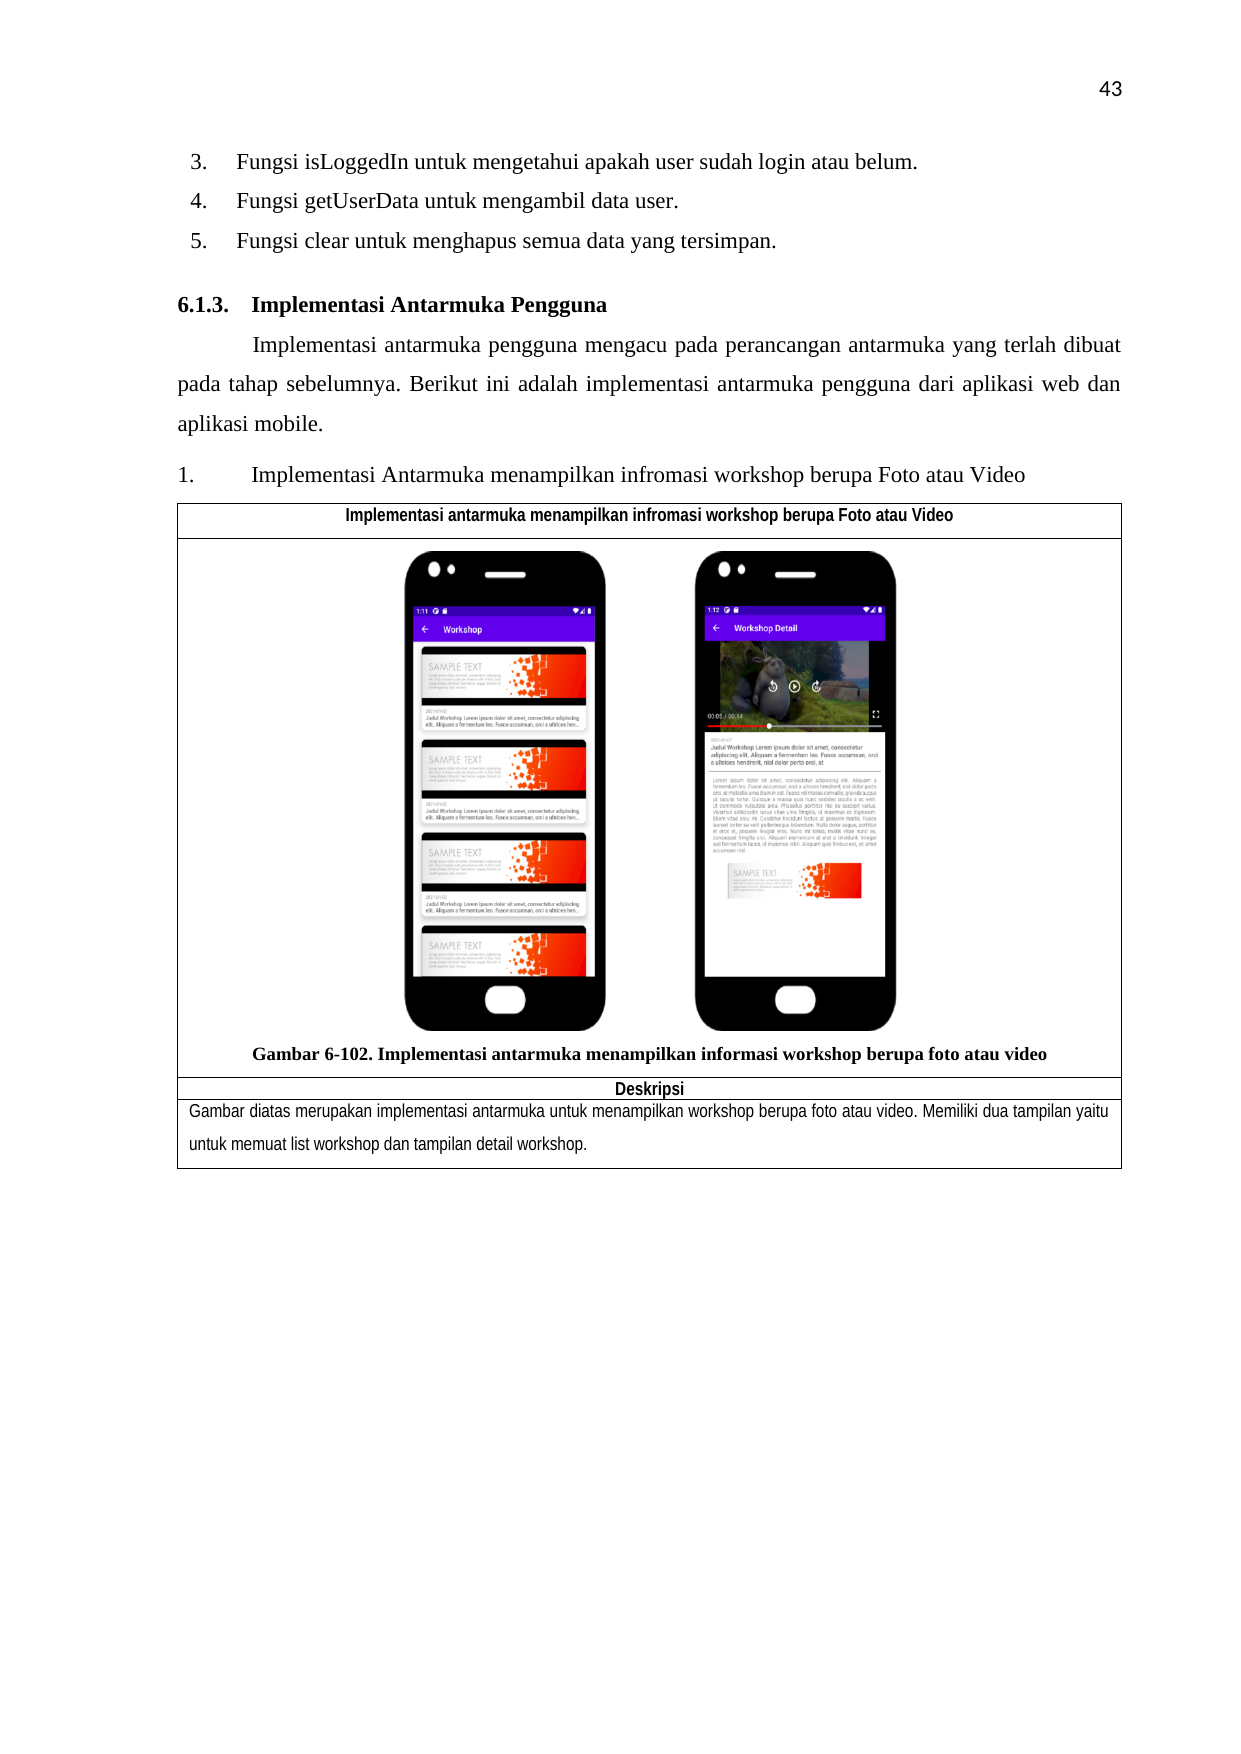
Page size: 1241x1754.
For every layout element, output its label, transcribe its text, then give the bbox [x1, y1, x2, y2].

subtitle Implementasi Antarmuka Pengguna [177, 291, 1122, 317]
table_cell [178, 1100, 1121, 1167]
subtitle Implementasi Antarmuka menampilkan infromasi workshop berupa Foto atau Video [177, 462, 1122, 488]
list Fungsi isLoggedIn untuk mengetahui apakah user sudah login atau belum. [199, 148, 1122, 174]
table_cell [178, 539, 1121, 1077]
picture [318, 551, 982, 1031]
text Implementasi antarmuka pengguna mengacu pada perancangan antarmuka yang terlah dibuat pada tahap sebelumnya. Berikut ini adalah implementasi antarmuka pengguna dari aplikasi web dan aplikasi mobile. [177, 331, 1122, 436]
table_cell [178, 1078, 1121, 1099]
list Fungsi getUserData untuk mengambil data user. [199, 187, 1122, 213]
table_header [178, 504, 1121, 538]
list Fungsi clear untuk menghapus semua data yang tersimpan. [199, 227, 1122, 253]
